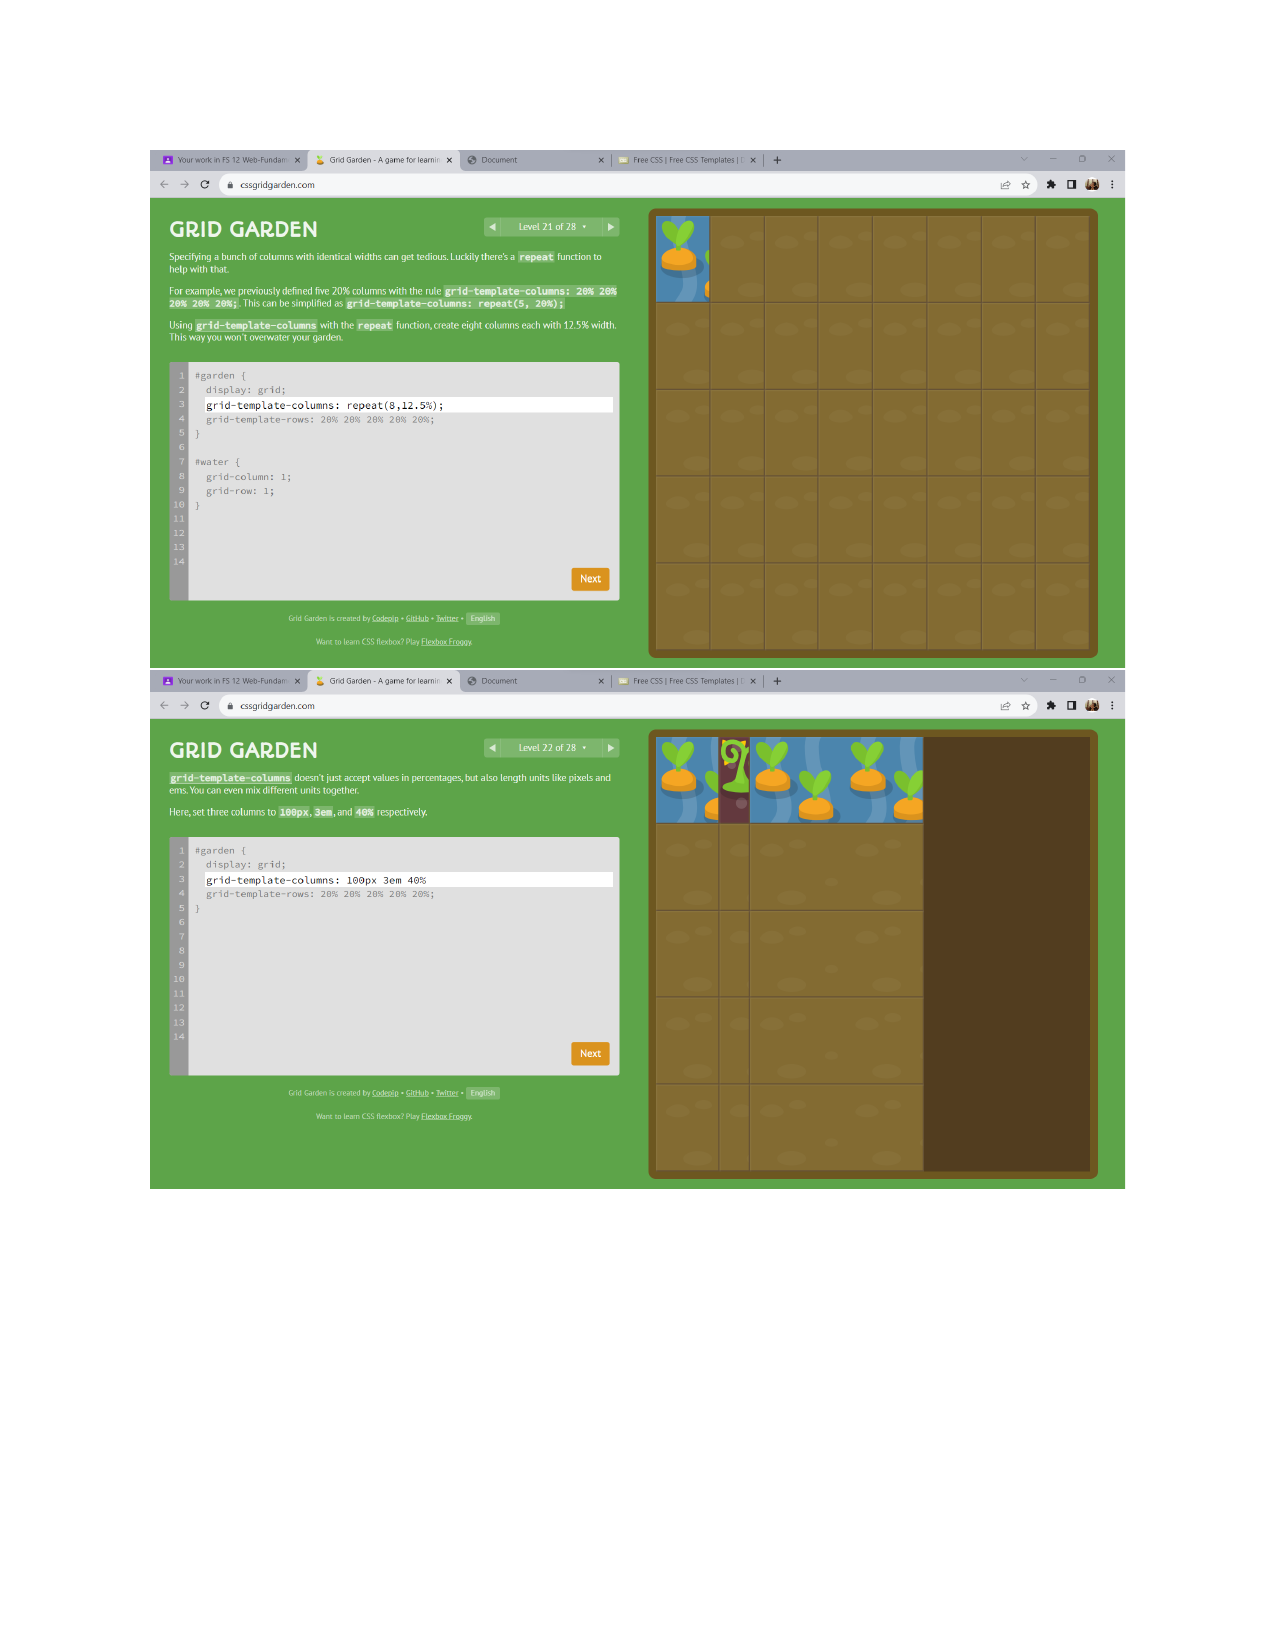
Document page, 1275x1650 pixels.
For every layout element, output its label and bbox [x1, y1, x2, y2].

picture [150, 670, 1125, 1189]
picture [150, 150, 1125, 668]
